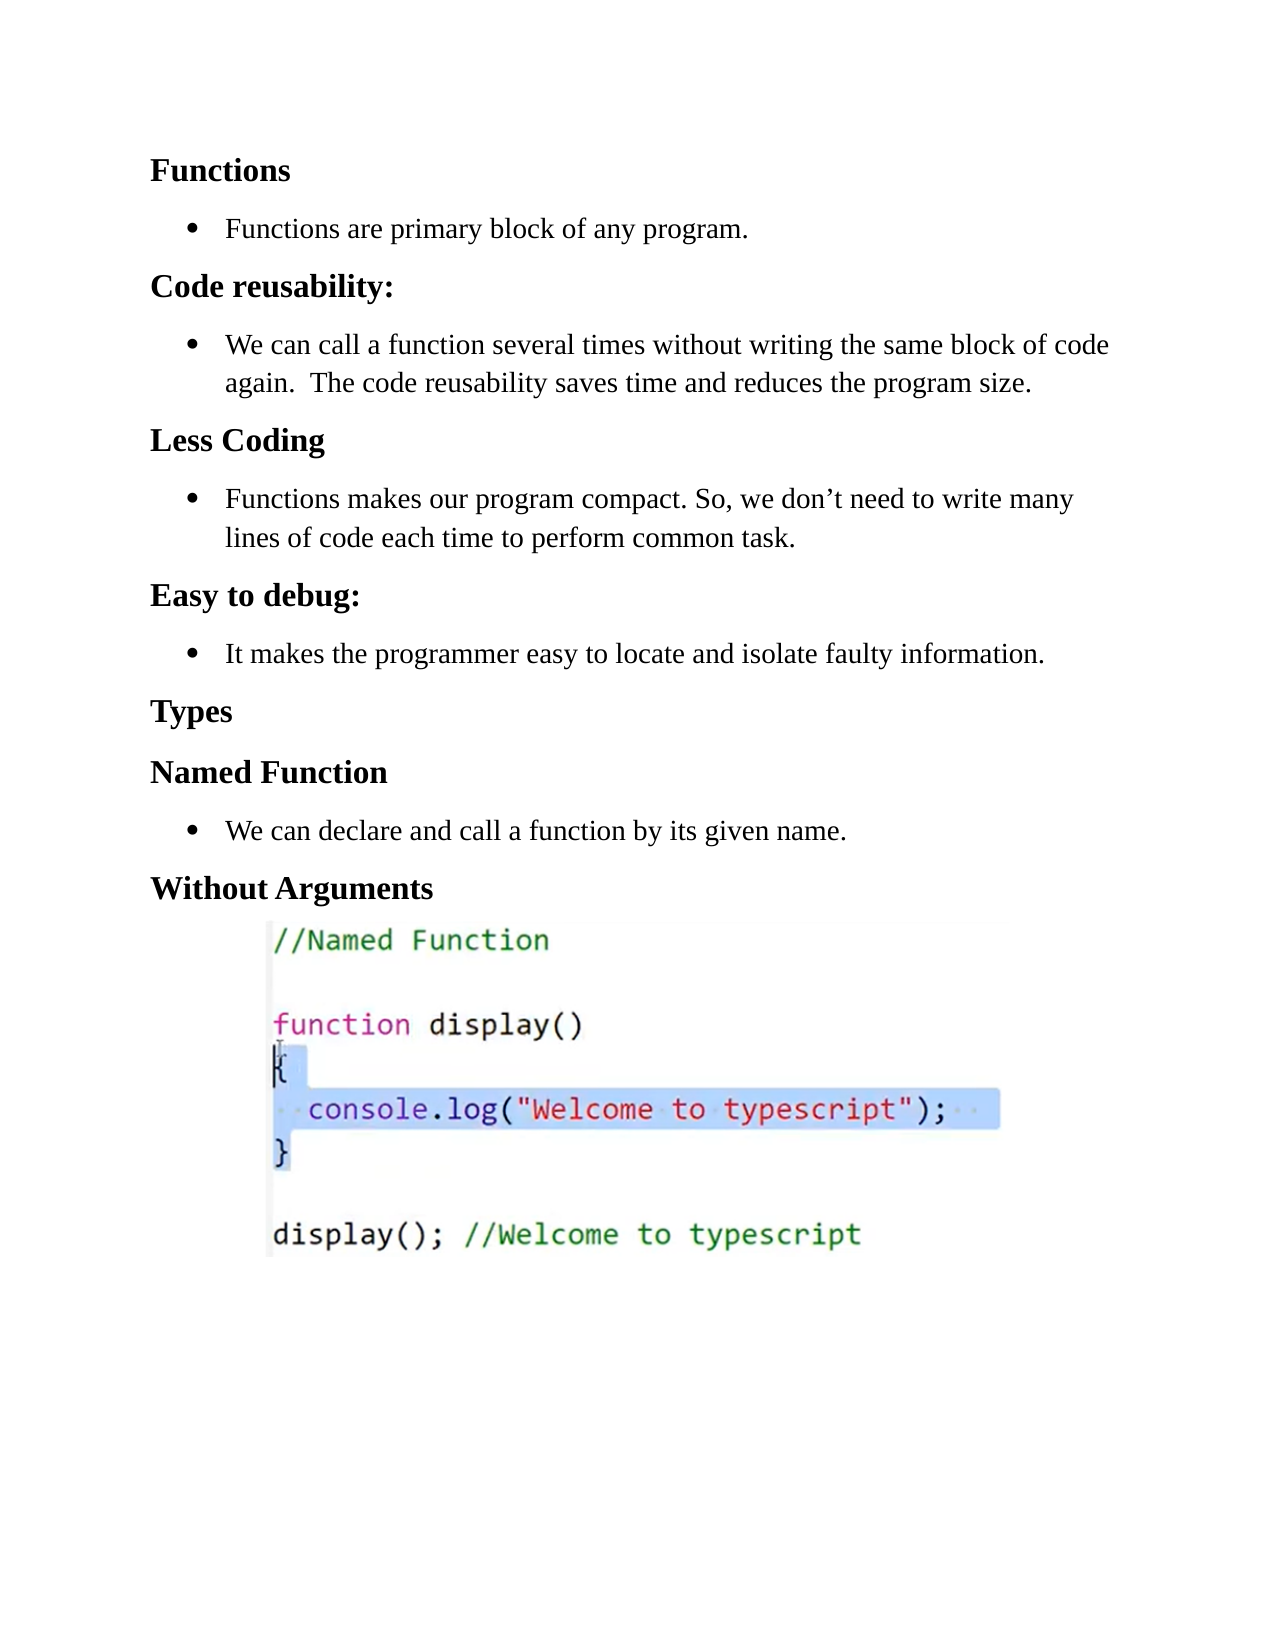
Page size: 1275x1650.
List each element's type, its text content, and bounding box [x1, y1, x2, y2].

subtitle Code reusability: [150, 266, 1125, 304]
subtitle Easy to debug: [150, 575, 1125, 613]
subtitle We can call a function several times without writing the same block of code again. The code reusability saves time and reduces the program size. [187, 327, 1125, 399]
subtitle Functions makes our program compact. So, we don’t need to write many lines of code each time to perform common task. [187, 481, 1125, 553]
subtitle It makes the programmer easy to locate and isolate faulty information. [187, 636, 1125, 669]
subtitle We can declare and call a function by its given name. [187, 813, 1125, 846]
subtitle Without Arguments [150, 868, 1125, 906]
subtitle Types [150, 691, 1125, 729]
subtitle Functions [150, 150, 1125, 188]
subtitle Functions are primary block of any program. [187, 211, 1125, 244]
picture [265, 920, 1010, 1257]
subtitle Less Coding [150, 421, 1125, 459]
subtitle Named Function [150, 752, 1125, 790]
